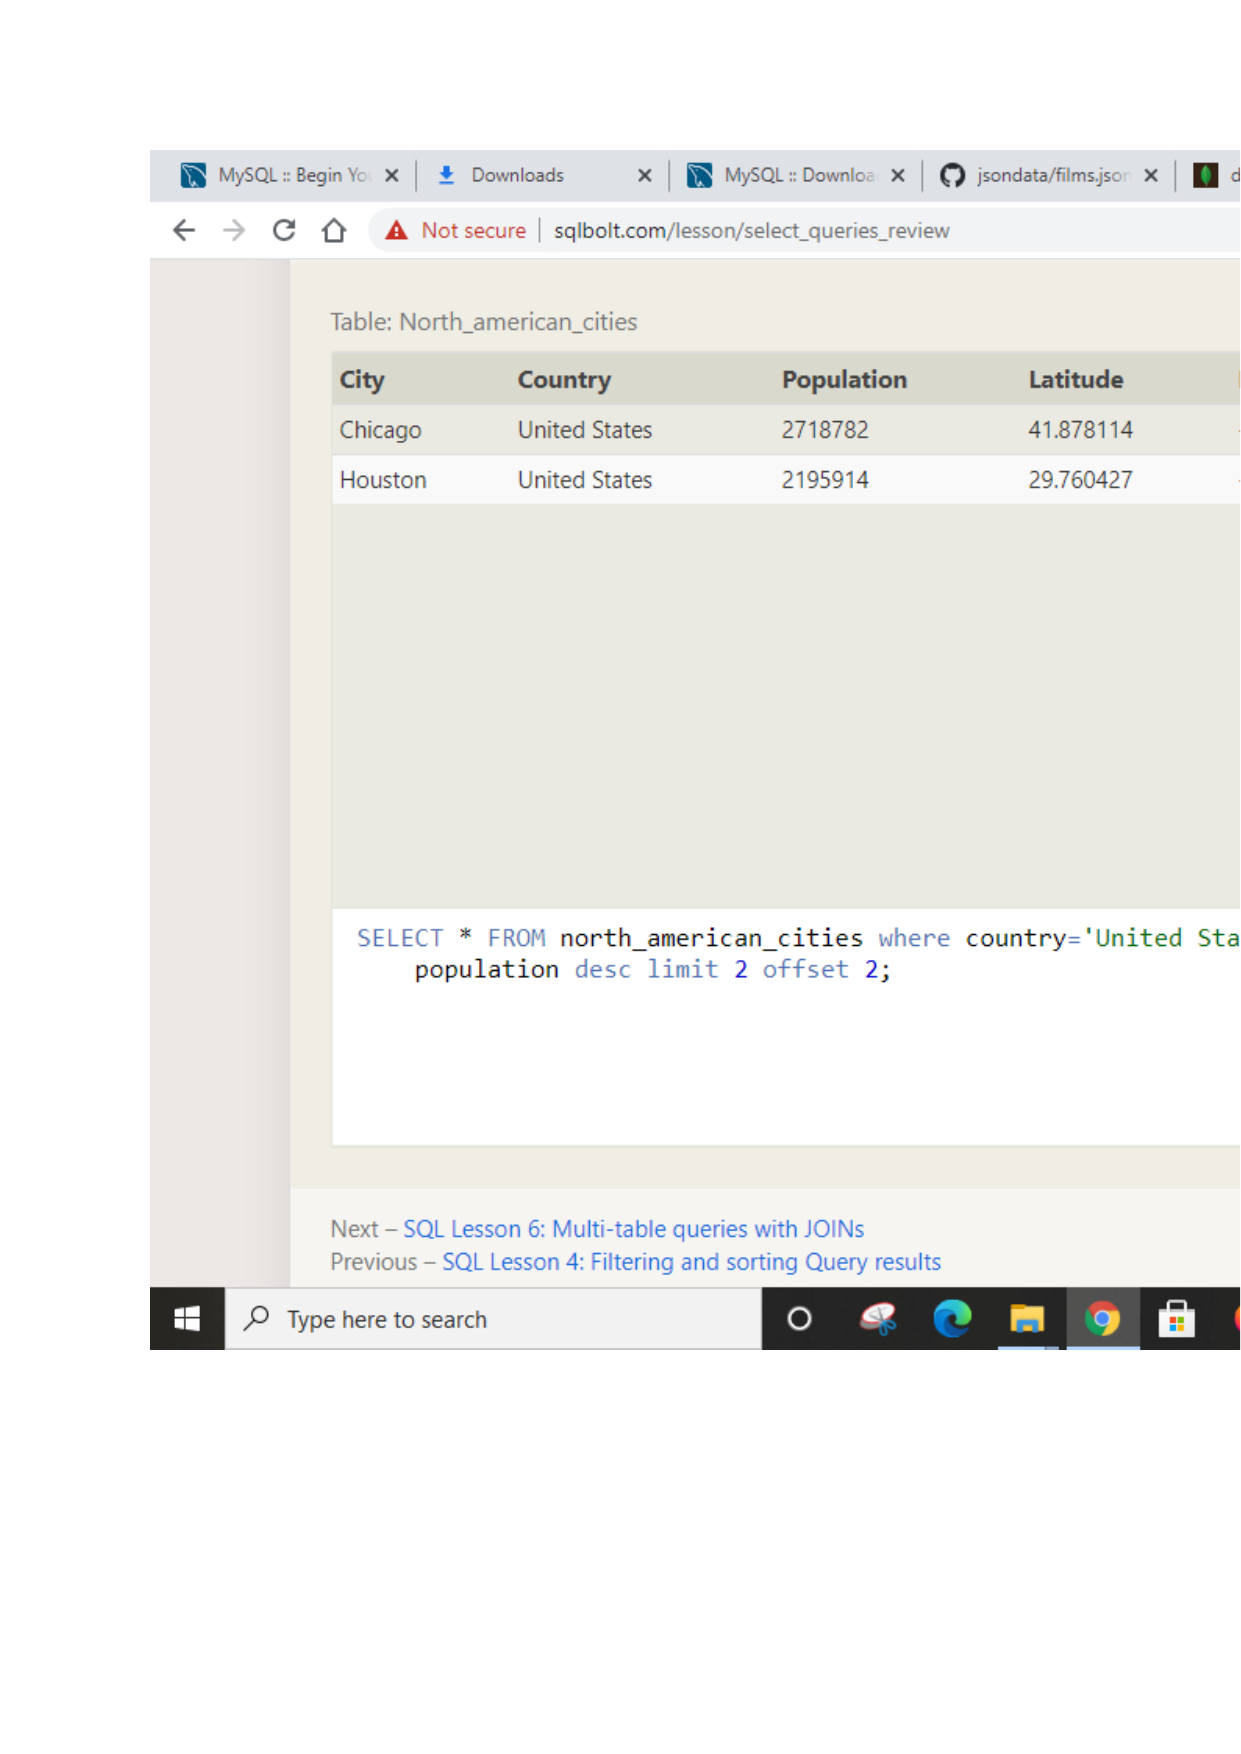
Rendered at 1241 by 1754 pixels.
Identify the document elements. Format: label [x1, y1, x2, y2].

picture [150, 150, 1241, 1350]
